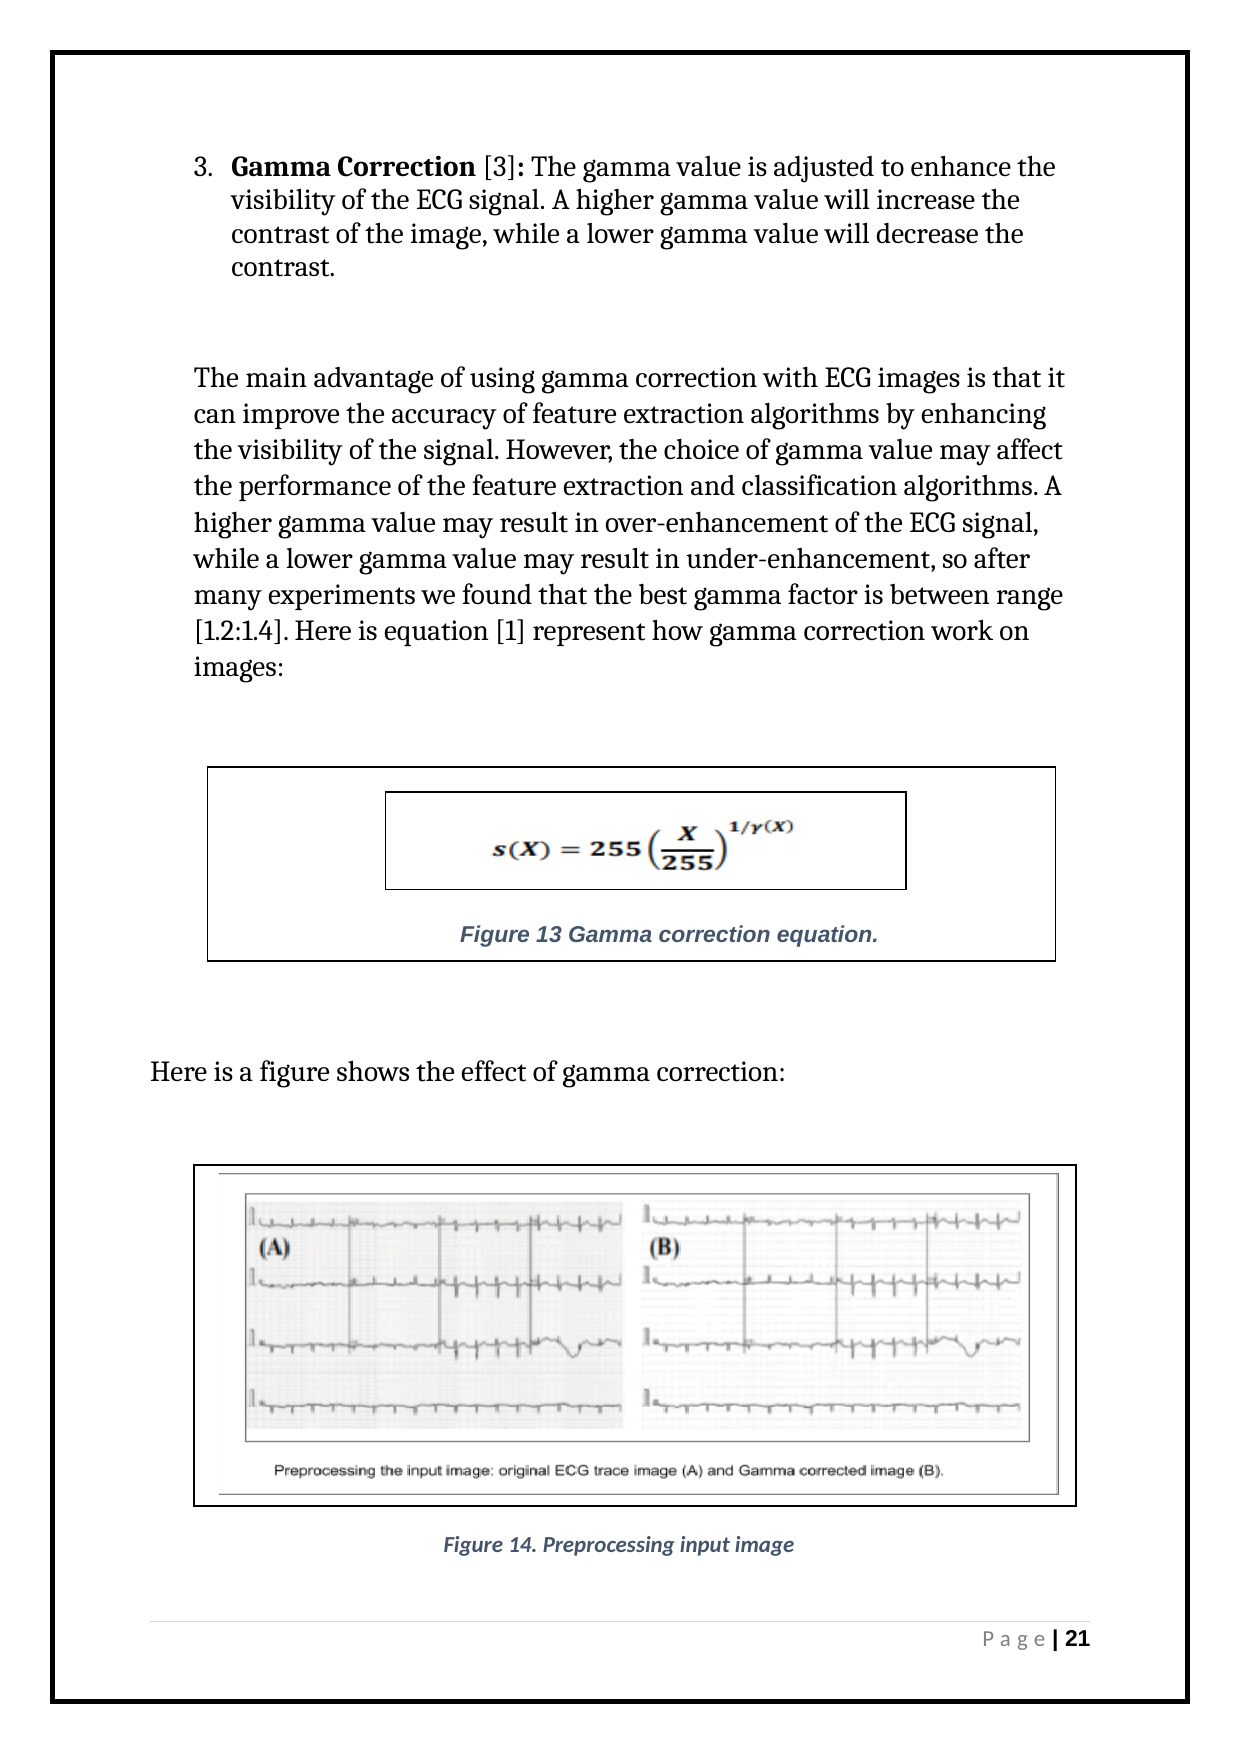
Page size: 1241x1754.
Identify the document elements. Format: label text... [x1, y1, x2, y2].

picture [218, 1172, 1062, 1497]
text The main advantage of using gamma correction with ECG images is that it can improve the accuracy of feature extraction algorithms by enhancing the visibility of the signal. However, the choice of gamma value may affect the performance of the feature extraction and classification algorithms. A higher gamma value may result in over-enhancement of the ECG signal, while a lower gamma value may result in under-enhancement, so after many experiments we found that the best gamma factor is between range [1.2:1.4]. Here is equation [1] represent how gamma correction work on images: [194, 361, 1090, 684]
list Gamma Correction [3]: The gamma value is adjusted to enhance the visibility of the ECG signal. A higher gamma value will increase the contrast of the image, while a lower gamma value will decrease the contrast. [194, 150, 1090, 284]
text Here is a figure shows the effect of gamma correction: [150, 923, 1090, 1089]
picture [386, 793, 905, 889]
